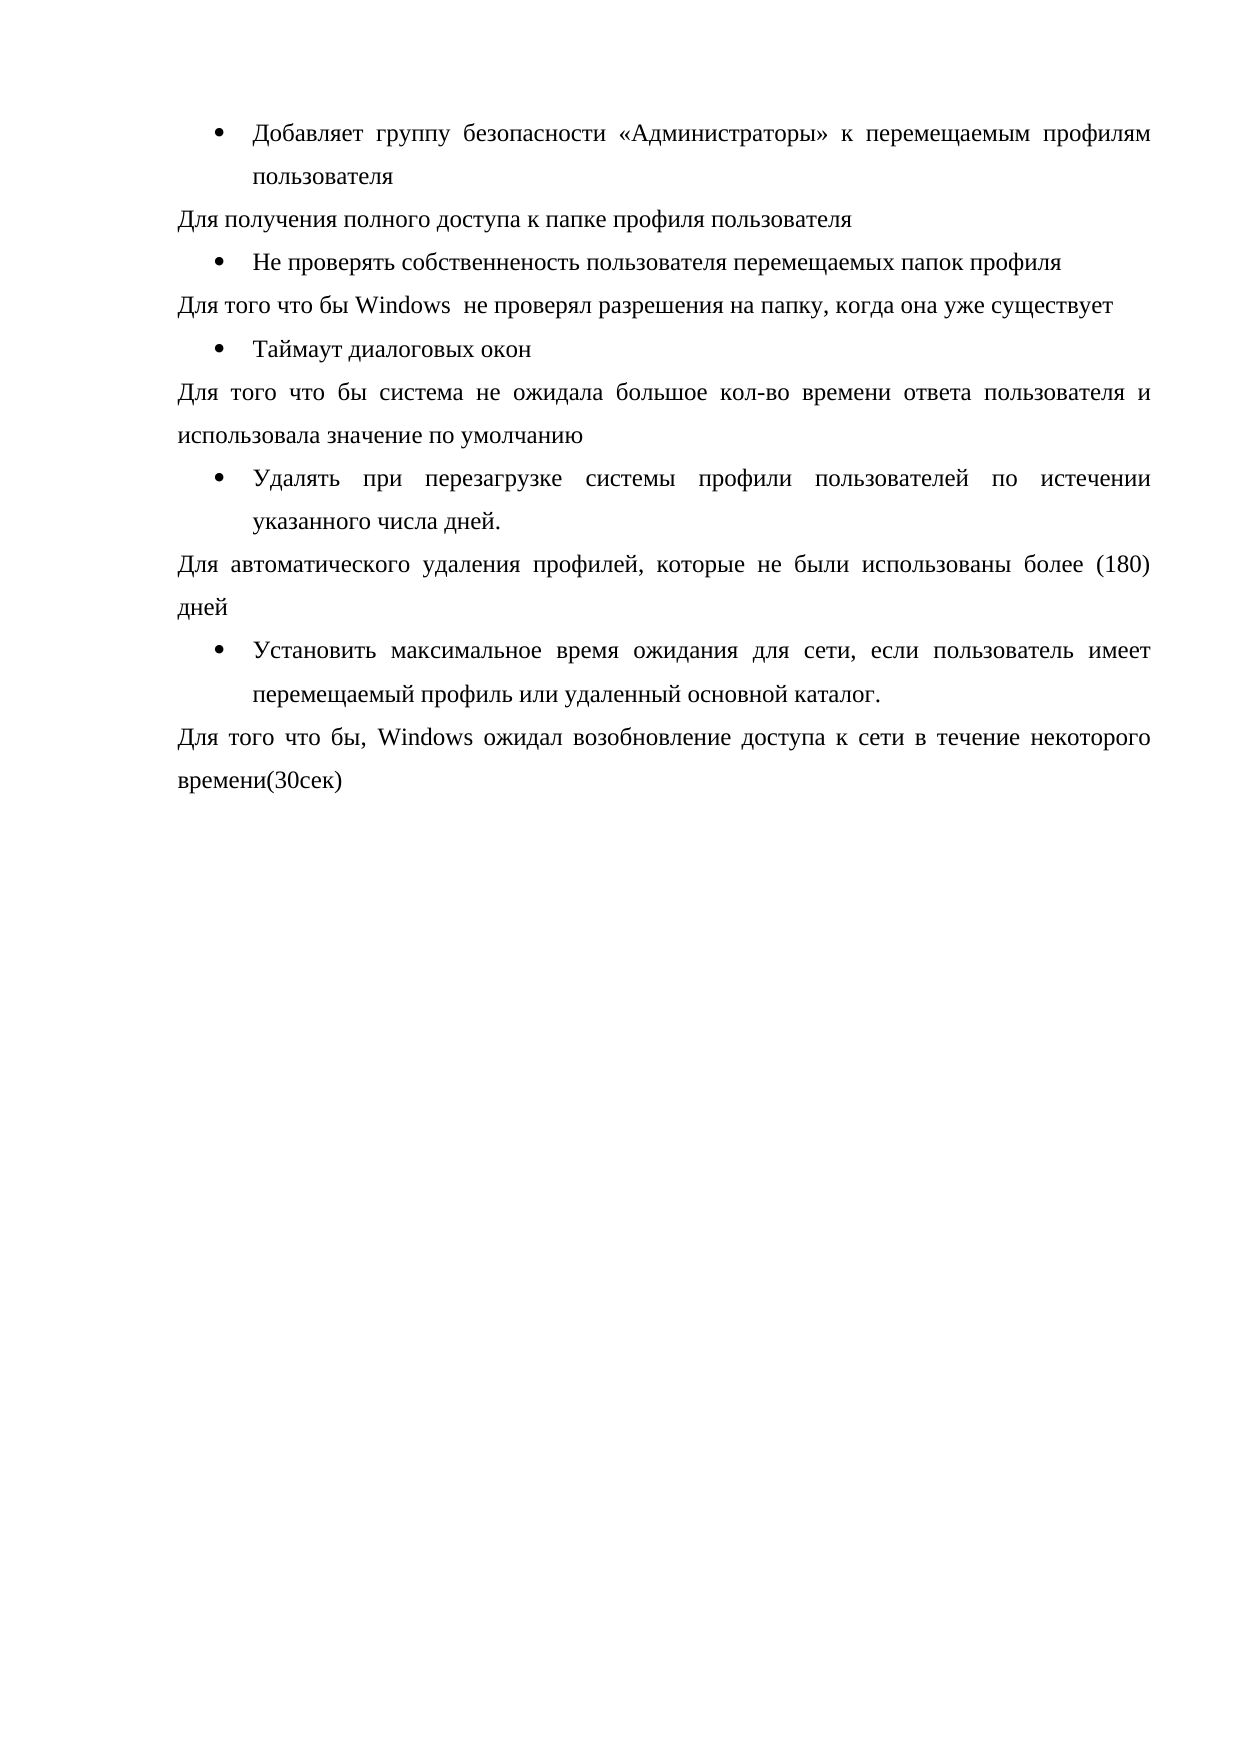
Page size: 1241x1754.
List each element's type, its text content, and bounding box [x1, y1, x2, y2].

list Добавляет группу безопасности «Администраторы» к перемещаемым профилям пользователя [215, 118, 1152, 190]
text Для того что бы, Windows ожидал возобновление доступа к сети в течение некоторого времени(30сек) [177, 722, 1152, 794]
list Не проверять собственненость пользователя перемещаемых папок профиля [215, 247, 1152, 276]
text Для автоматического удаления профилей, которые не были использованы более (180) дней [177, 549, 1152, 621]
text Для того что бы система не ожидала большое кол-во времени ответа пользователя и использовала значение по умолчанию [177, 377, 1152, 449]
list Удалять при перезагрузке системы профили пользователей по истечении указанного числа дней. [215, 463, 1152, 535]
text Для того что бы Windows не проверял разрешения на папку, когда она уже существует [177, 291, 1152, 319]
list Установить максимальное время ожидания для сети, если пользователь имеет перемещаемый профиль или удаленный основной каталог. [215, 636, 1152, 707]
list Таймаут диалоговых окон [215, 334, 1152, 362]
text Для получения полного доступа к папке профиля пользователя [177, 204, 1152, 233]
